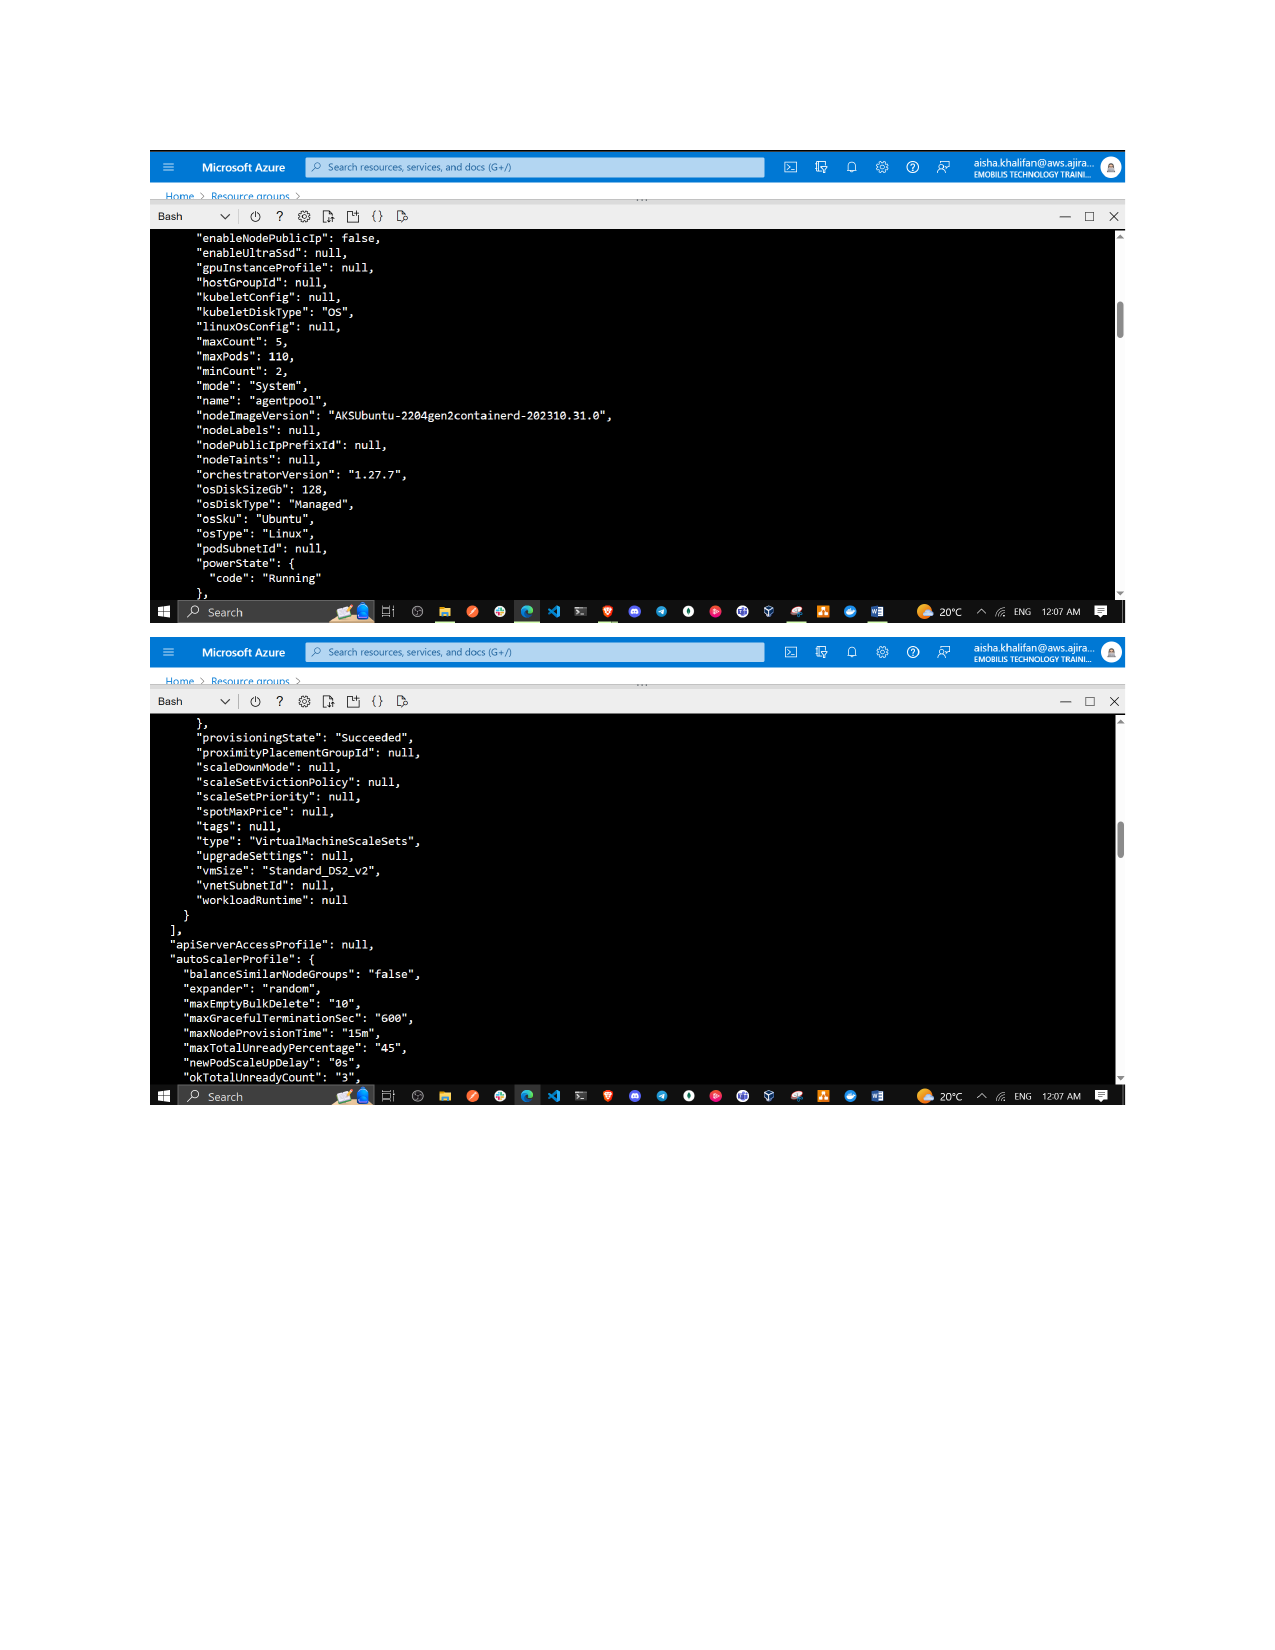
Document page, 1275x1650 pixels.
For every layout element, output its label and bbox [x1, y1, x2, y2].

picture [150, 150, 1125, 623]
picture [150, 637, 1125, 1105]
